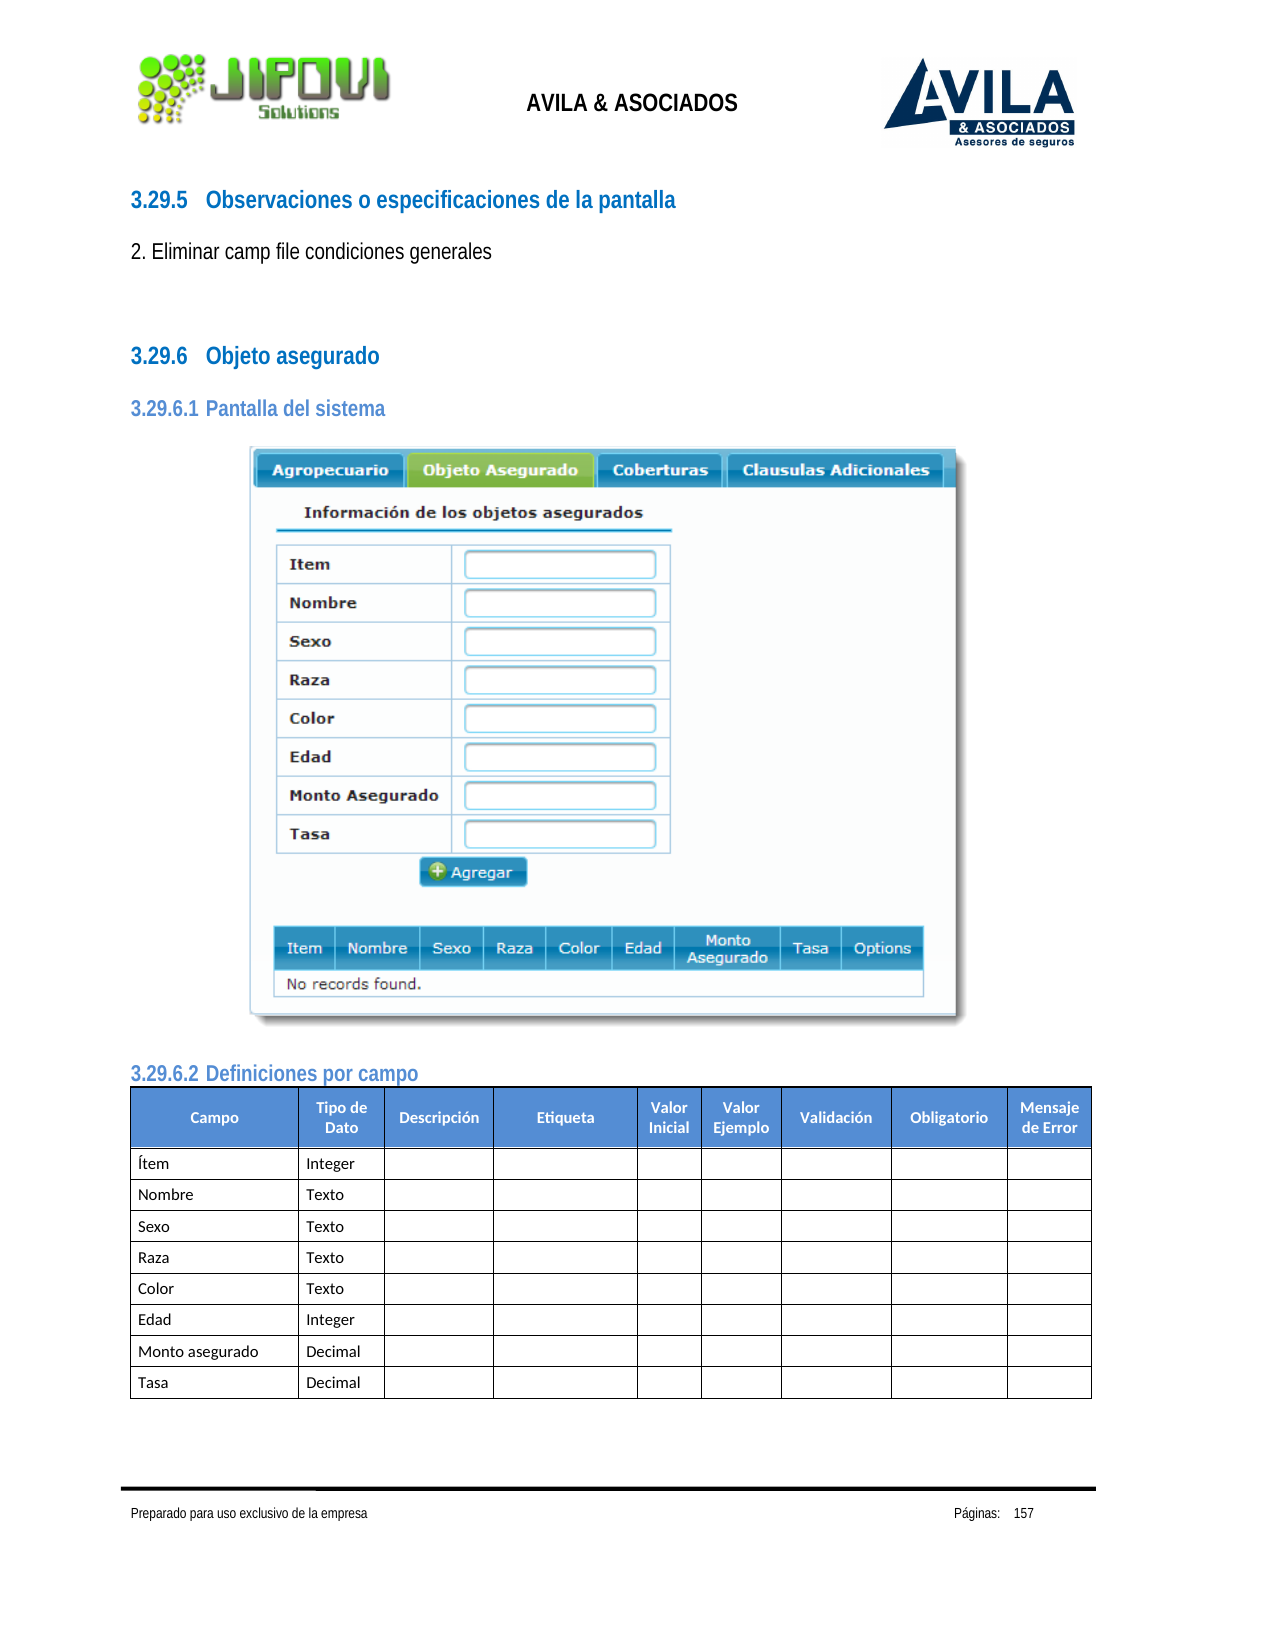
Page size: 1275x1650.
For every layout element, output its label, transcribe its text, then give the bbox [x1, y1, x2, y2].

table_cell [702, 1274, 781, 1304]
subtitle Objeto asegurado [131, 341, 1092, 369]
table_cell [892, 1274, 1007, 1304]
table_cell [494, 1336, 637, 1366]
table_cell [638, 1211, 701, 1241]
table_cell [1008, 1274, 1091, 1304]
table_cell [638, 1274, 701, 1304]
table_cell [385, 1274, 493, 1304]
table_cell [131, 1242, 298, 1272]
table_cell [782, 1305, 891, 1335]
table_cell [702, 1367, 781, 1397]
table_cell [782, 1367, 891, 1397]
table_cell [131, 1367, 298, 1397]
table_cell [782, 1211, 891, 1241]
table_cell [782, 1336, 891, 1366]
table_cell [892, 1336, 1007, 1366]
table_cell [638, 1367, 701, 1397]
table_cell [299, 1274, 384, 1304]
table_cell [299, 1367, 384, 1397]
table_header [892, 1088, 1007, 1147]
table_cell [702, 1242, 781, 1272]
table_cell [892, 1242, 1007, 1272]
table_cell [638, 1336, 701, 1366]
text 2. Eliminar camp file condiciones generales [131, 238, 1092, 264]
picture [131, 47, 394, 128]
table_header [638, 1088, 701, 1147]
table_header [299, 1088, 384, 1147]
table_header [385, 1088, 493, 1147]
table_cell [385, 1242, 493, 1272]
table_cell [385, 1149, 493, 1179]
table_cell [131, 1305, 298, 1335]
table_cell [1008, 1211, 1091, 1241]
subtitle Observaciones o especificaciones de la pantalla [131, 184, 1092, 213]
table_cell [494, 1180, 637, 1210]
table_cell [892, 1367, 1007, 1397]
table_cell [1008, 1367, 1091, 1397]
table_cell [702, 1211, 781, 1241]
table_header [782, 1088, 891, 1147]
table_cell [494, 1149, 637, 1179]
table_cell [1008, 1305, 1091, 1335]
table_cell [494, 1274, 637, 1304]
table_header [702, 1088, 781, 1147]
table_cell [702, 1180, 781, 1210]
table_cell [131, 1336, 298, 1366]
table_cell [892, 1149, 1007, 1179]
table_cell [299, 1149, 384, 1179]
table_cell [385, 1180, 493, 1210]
picture [247, 446, 976, 1036]
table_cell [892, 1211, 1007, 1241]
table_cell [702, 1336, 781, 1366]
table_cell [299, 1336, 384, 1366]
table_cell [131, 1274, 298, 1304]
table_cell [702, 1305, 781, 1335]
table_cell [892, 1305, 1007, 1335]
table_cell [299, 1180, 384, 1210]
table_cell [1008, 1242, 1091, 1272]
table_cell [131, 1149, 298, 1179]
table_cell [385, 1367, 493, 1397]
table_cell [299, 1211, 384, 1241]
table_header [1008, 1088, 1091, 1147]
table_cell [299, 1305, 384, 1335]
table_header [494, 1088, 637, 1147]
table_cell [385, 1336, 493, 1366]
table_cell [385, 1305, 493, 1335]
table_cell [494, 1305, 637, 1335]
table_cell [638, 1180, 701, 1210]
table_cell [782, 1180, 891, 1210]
subtitle Pantalla del sistema [131, 394, 1092, 421]
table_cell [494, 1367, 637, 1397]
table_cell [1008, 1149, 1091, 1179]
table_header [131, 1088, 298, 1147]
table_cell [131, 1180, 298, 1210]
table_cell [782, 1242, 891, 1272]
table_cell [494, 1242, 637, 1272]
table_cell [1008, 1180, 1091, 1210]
subtitle Definiciones por campo [131, 1060, 1092, 1086]
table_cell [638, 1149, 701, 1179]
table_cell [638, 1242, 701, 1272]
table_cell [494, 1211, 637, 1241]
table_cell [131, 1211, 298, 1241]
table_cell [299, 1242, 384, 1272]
picture [881, 57, 1077, 148]
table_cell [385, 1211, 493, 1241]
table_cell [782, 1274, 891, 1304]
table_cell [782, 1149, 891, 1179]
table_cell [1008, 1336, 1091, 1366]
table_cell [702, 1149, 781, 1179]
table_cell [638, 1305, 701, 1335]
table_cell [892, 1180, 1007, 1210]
